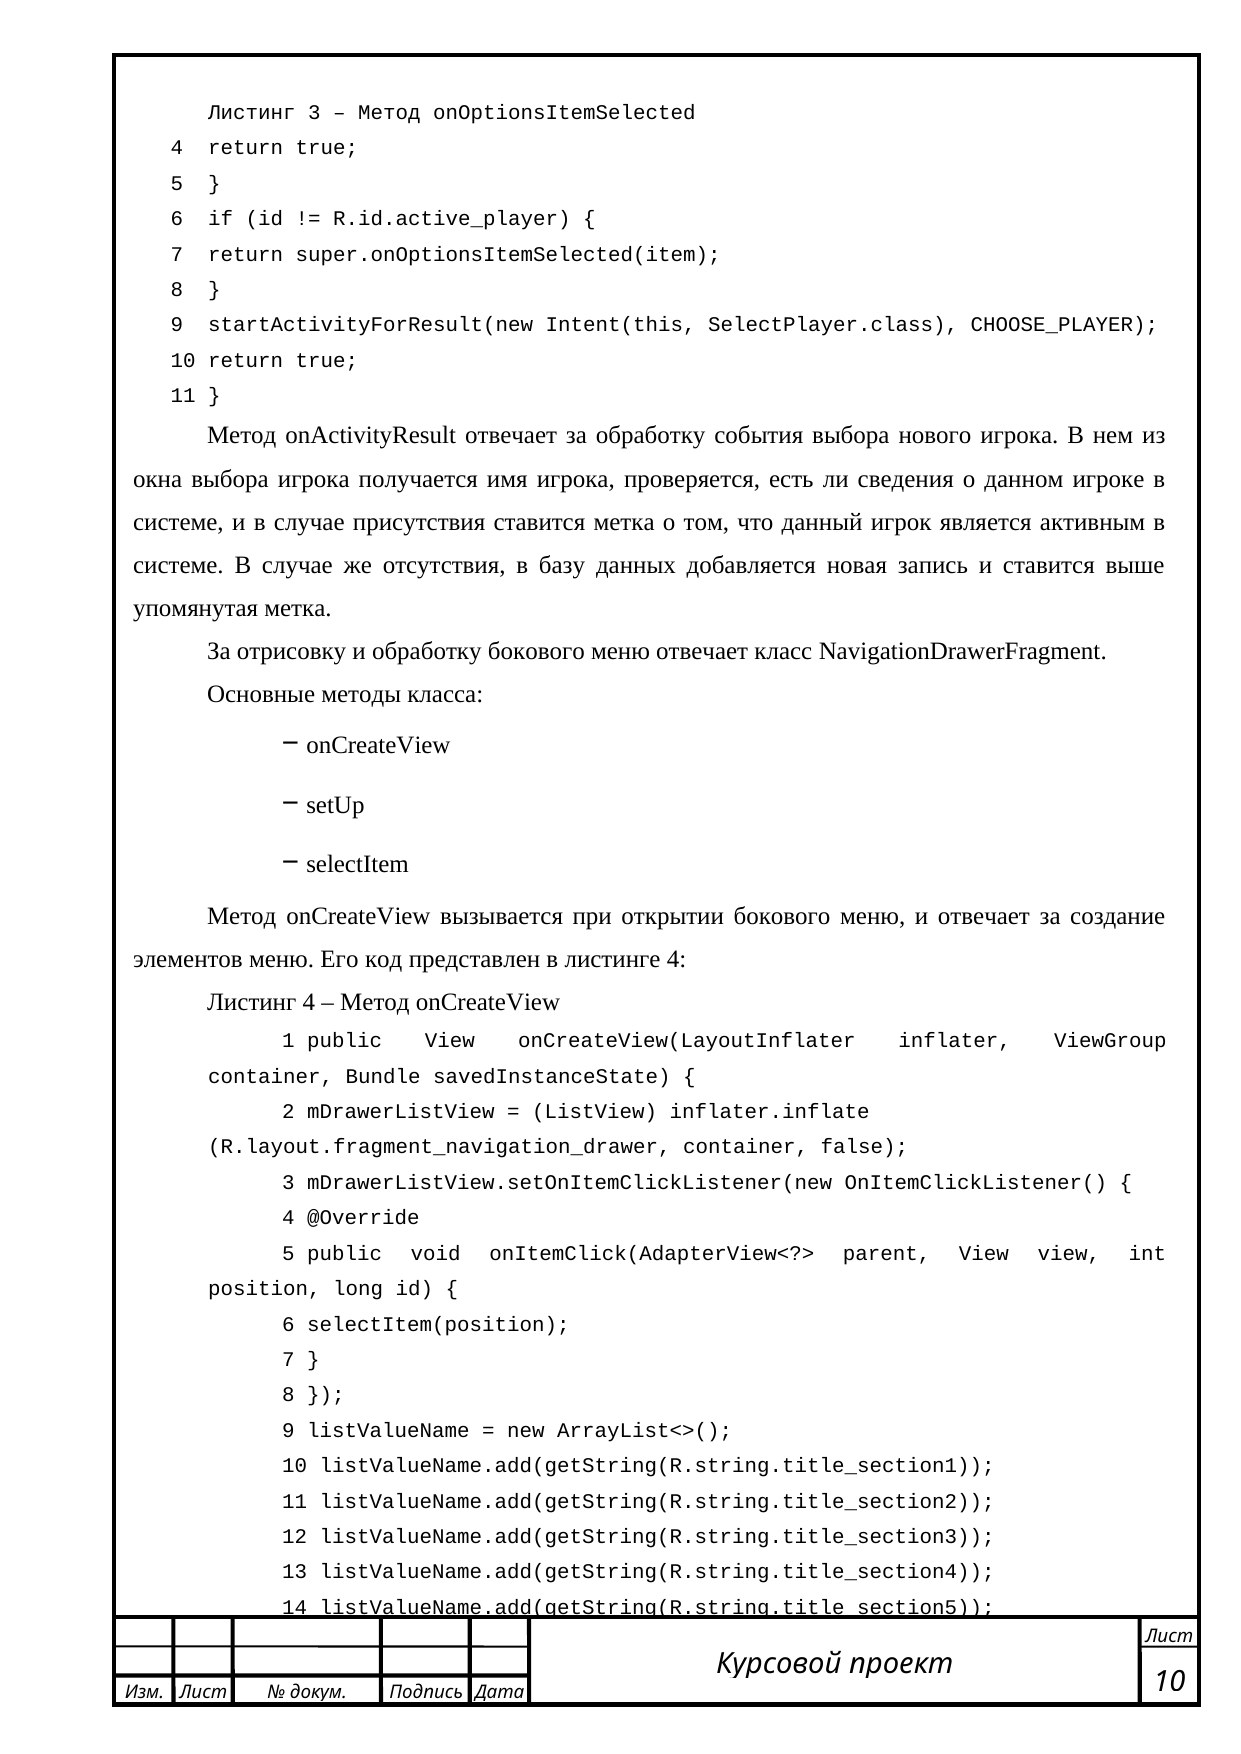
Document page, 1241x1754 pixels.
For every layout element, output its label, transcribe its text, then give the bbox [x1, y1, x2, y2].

list if (id != R.id.active_player) { [170, 208, 1166, 232]
list }); [208, 1384, 1166, 1408]
text Метод onActivityResult отвечает за обработку события выбора нового игрока. В нем из окна выбора игрока получается имя игрока, проверяется, есть ли сведения о данном игроке в системе, и в случае присутствия ставится метка о том, что данный игрок является активным в системе. В случае же отсутствия, в базу данных добавляется новая запись и ставится выше упомянутая метка. [133, 421, 1166, 622]
list listValueName.add(getString(R.string.title_section5)); [208, 1597, 1166, 1621]
list mDrawerListView = (ListView) inflater.inflate (R.layout.fragment_navigation_drawer, container, false); [208, 1101, 1166, 1160]
list setUp [208, 782, 1166, 822]
list onCreateView [208, 722, 1166, 762]
text Основные методы класса: [133, 679, 1166, 708]
list selectItem(position); [208, 1314, 1166, 1337]
list mDrawerListView.setOnItemClickListener(new OnItemClickListener() { [208, 1172, 1166, 1196]
list startActivityForResult(new Intent(this, SelectPlayer.class), CHOOSE_PLAYER); [170, 314, 1166, 338]
list listValueName.add(getString(R.string.title_section2)); [208, 1491, 1166, 1514]
list listValueName.add(getString(R.string.title_section4)); [208, 1562, 1166, 1585]
text Листинг 4 – Метод onCreateView [133, 987, 1166, 1016]
list return true; [170, 350, 1166, 373]
list listValueName.add(getString(R.string.title_section1)); [208, 1455, 1166, 1479]
text За отрисовку и обработку бокового меню отвечает класс NavigationDrawerFragment. [133, 636, 1166, 665]
list } [170, 279, 1166, 303]
text Метод onCreateView вызывается при открытии бокового меню, и отвечает за создание элементов меню. Его код представлен в листинге 4: [133, 901, 1166, 973]
list selectItem [208, 841, 1166, 881]
list } [170, 385, 1166, 409]
list return super.onOptionsItemSelected(item); [170, 243, 1166, 267]
list Листинг 3 – Метод onOptionsItemSelected [208, 102, 1166, 126]
list public void onItemClick(AdapterView<?> parent, View view, int position, long id) { [208, 1243, 1166, 1302]
list } [170, 173, 1166, 196]
list } [208, 1349, 1166, 1373]
list listValueName = new ArrayList<>(); [208, 1420, 1166, 1443]
list public View onCreateView(LayoutInflater inflater, ViewGroup container, Bundle savedInstanceState) { [208, 1030, 1166, 1089]
list return true; [170, 137, 1166, 161]
list listValueName.add(getString(R.string.title_section3)); [208, 1526, 1166, 1550]
list @Override [208, 1207, 1166, 1231]
